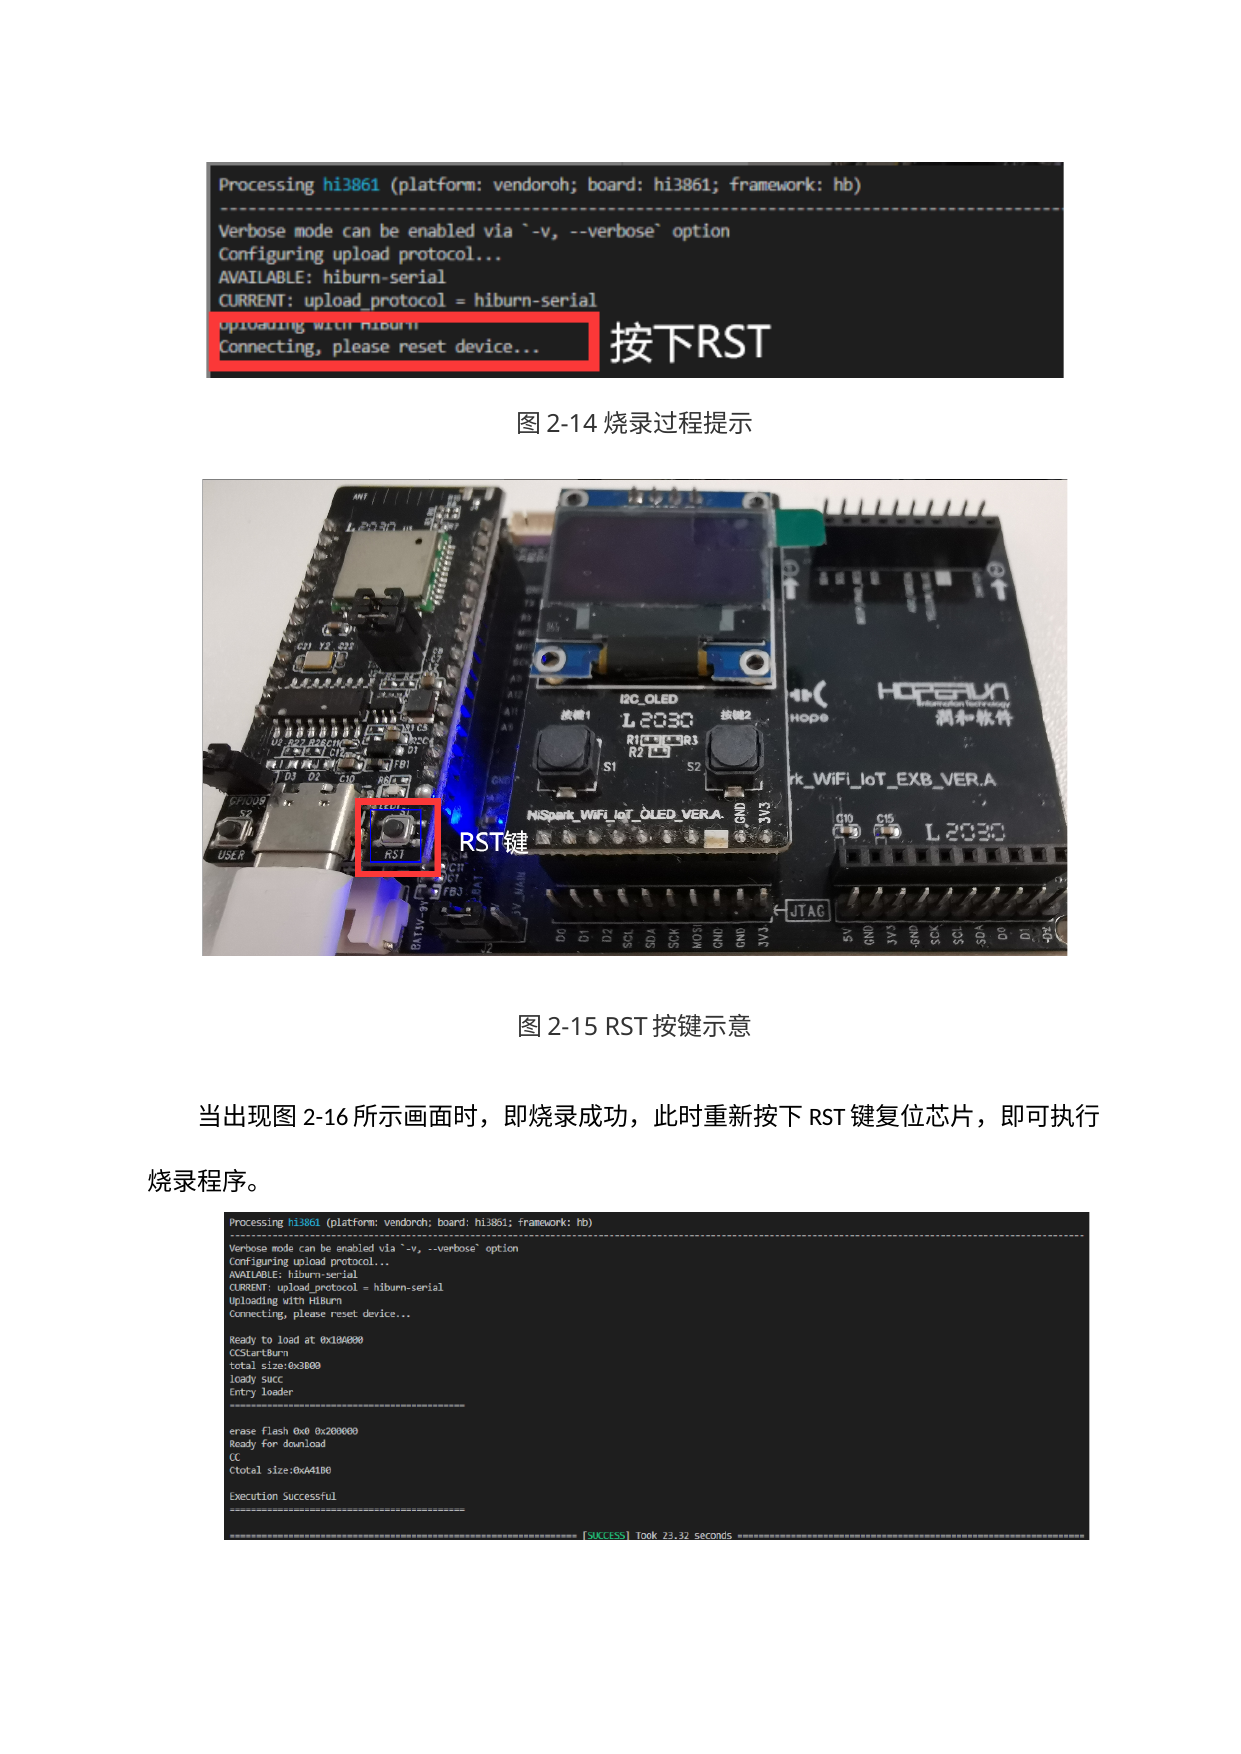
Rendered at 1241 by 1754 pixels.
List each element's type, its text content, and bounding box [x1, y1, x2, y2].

picture [224, 1212, 1090, 1540]
picture [206, 162, 1064, 378]
text 图2-14 烧录过程提示 [148, 389, 1122, 454]
text 图2-15 RST按键示意 [148, 992, 1122, 1057]
picture [202, 479, 1068, 956]
text 当出现图2-16所示画面时，即烧录成功，此时重新按下RST键复位芯片，即可执行烧录程序。 [148, 1082, 1122, 1212]
